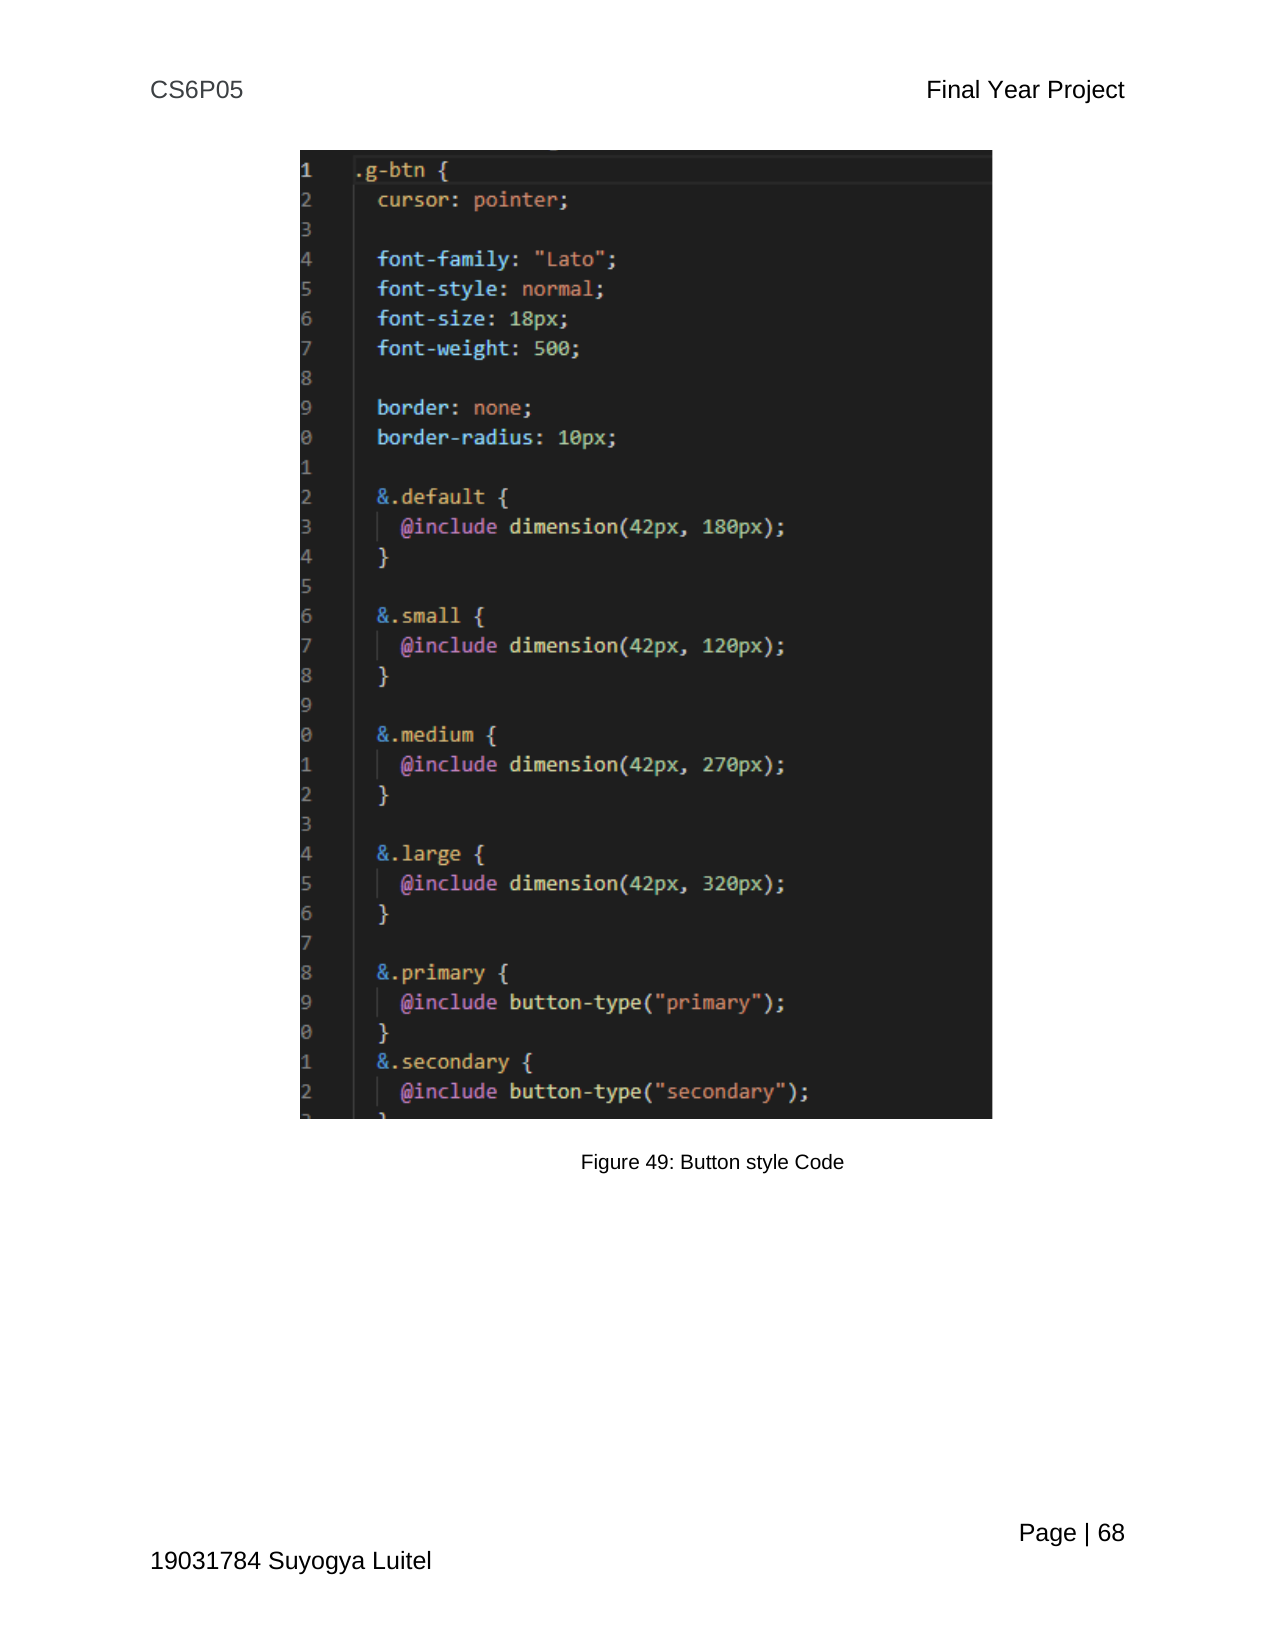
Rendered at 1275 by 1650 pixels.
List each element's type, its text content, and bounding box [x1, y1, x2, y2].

picture [300, 150, 993, 1119]
